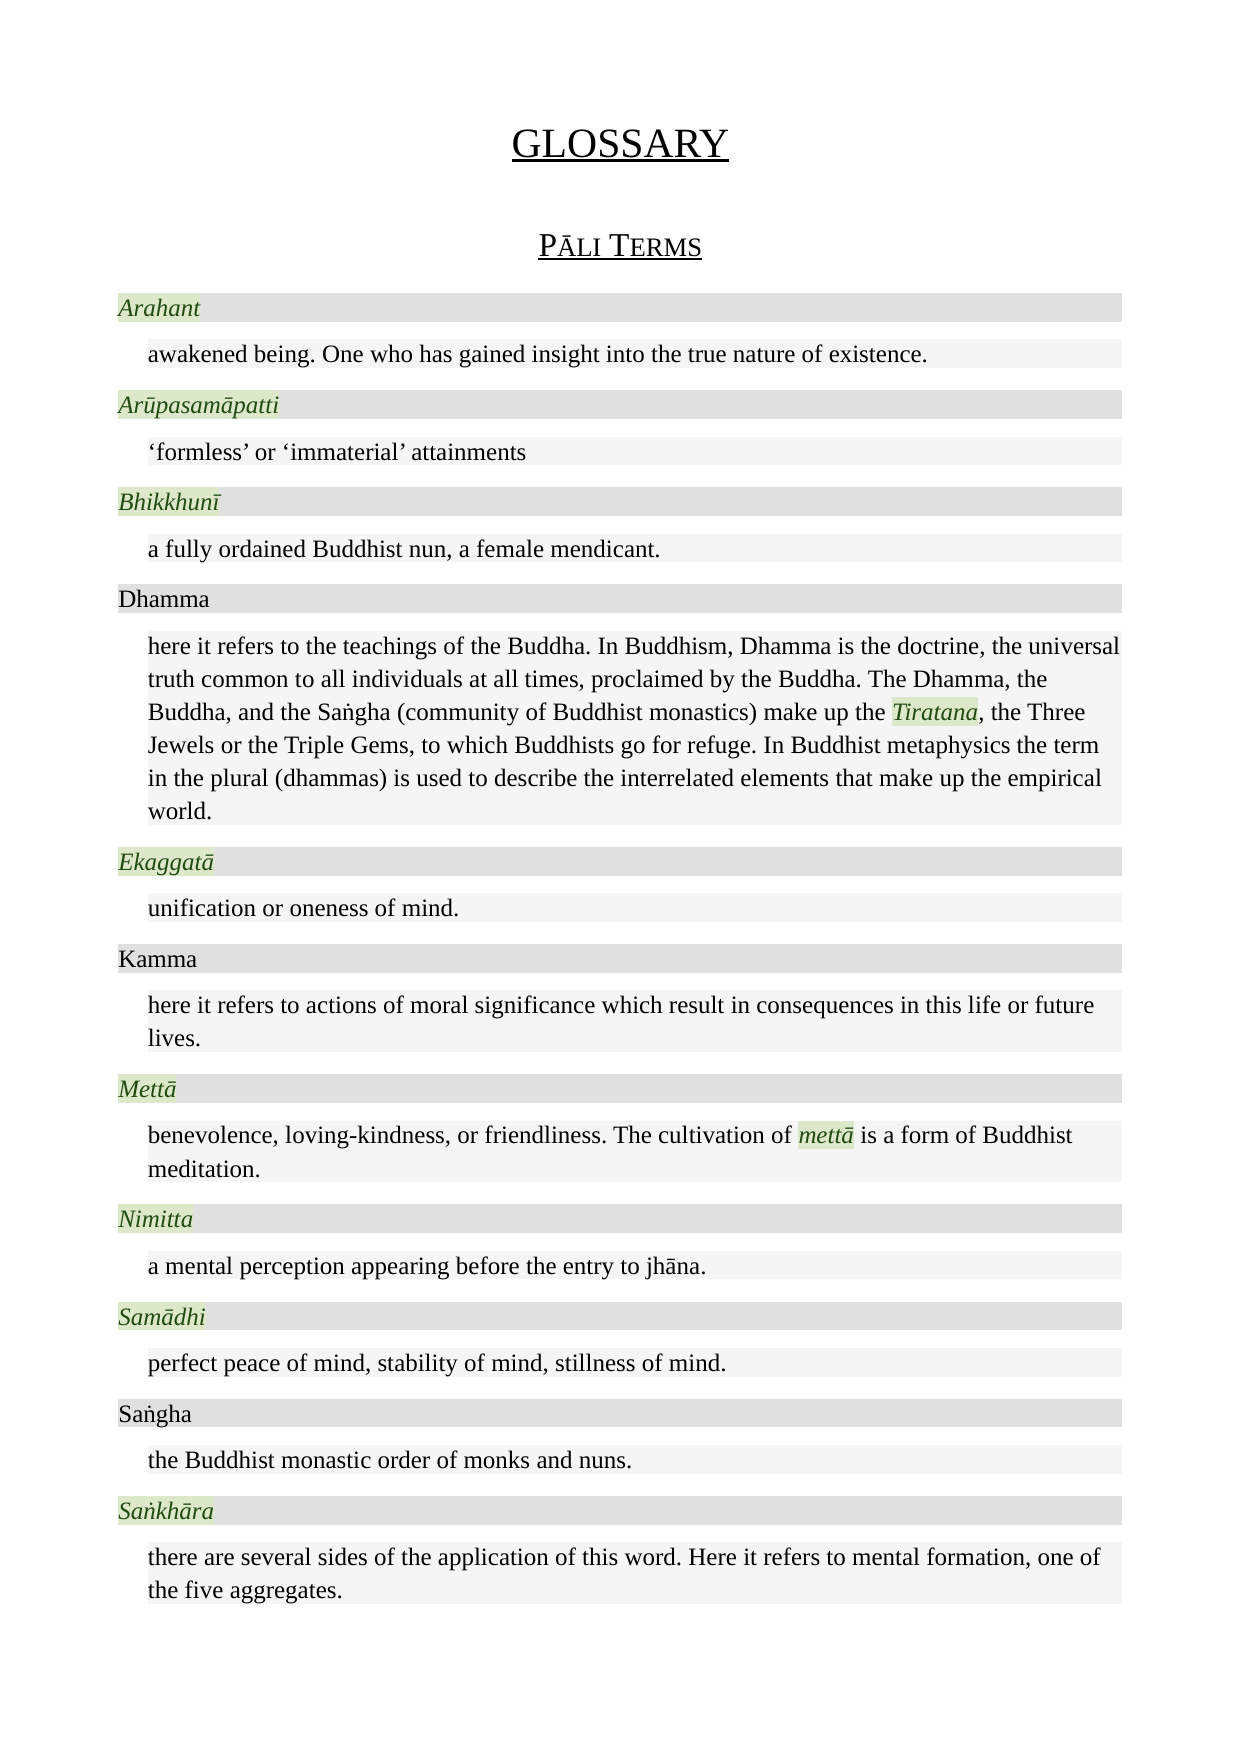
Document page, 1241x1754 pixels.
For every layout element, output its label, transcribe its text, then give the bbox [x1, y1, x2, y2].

text Ekaggatā [214, 847, 1122, 876]
text Bhikkhunī [219, 487, 1122, 516]
text awakened being. One who has gained insight into the true nature of existence. [148, 339, 1122, 368]
text Kamma [118, 944, 1122, 973]
text unification or oneness of mind. [148, 893, 1122, 922]
text Glossary [118, 118, 1122, 166]
text ‘formless’ or ‘immaterial’ attainments [148, 437, 1122, 465]
text Dhamma [118, 584, 1122, 613]
text the Buddhist monastic order of monks and nuns. [148, 1445, 1122, 1474]
text benevolence, loving-kindness, or friendliness. The cultivation of mettā is a form of Buddhist meditation. [148, 1121, 1122, 1182]
text Arahant [200, 293, 1122, 322]
text Arūpasamāpatti [279, 390, 1122, 419]
text here it refers to actions of moral significance which result in consequences in this life or future lives. [148, 990, 1122, 1052]
text Nimitta [193, 1204, 1122, 1233]
text Saṅkhāra [214, 1496, 1122, 1525]
text here it refers to the teachings of the Buddha. In Buddhism, Dhamma is the doctrine, the universal truth common to all individuals at all times, proclaimed by the Buddha. The Dhamma, the Buddha, and the Saṅgha (community of Buddhist monastics) make up the Tiratana, the Three Jewels or the Triple Gems, to which Buddhists go for refuge. In Buddhist metaphysics the term in the plural (dhammas) is used to describe the interrelated elements that make up the empirical world. [148, 631, 1122, 825]
text Saṅgha [118, 1399, 1122, 1427]
text a fully ordained Buddhist nun, a female mendicant. [148, 534, 1122, 562]
text perfect peace of mind, stability of mind, stillness of mind. [148, 1348, 1122, 1377]
text a mental perception appearing before the entry to jhāna. [148, 1251, 1122, 1279]
text Pāli Terms [118, 225, 1122, 263]
text there are several sides of the application of this word. Here it refers to mental formation, one of the five aggregates. [148, 1542, 1122, 1604]
text Mettā [176, 1074, 1122, 1103]
text Samādhi [206, 1302, 1122, 1330]
